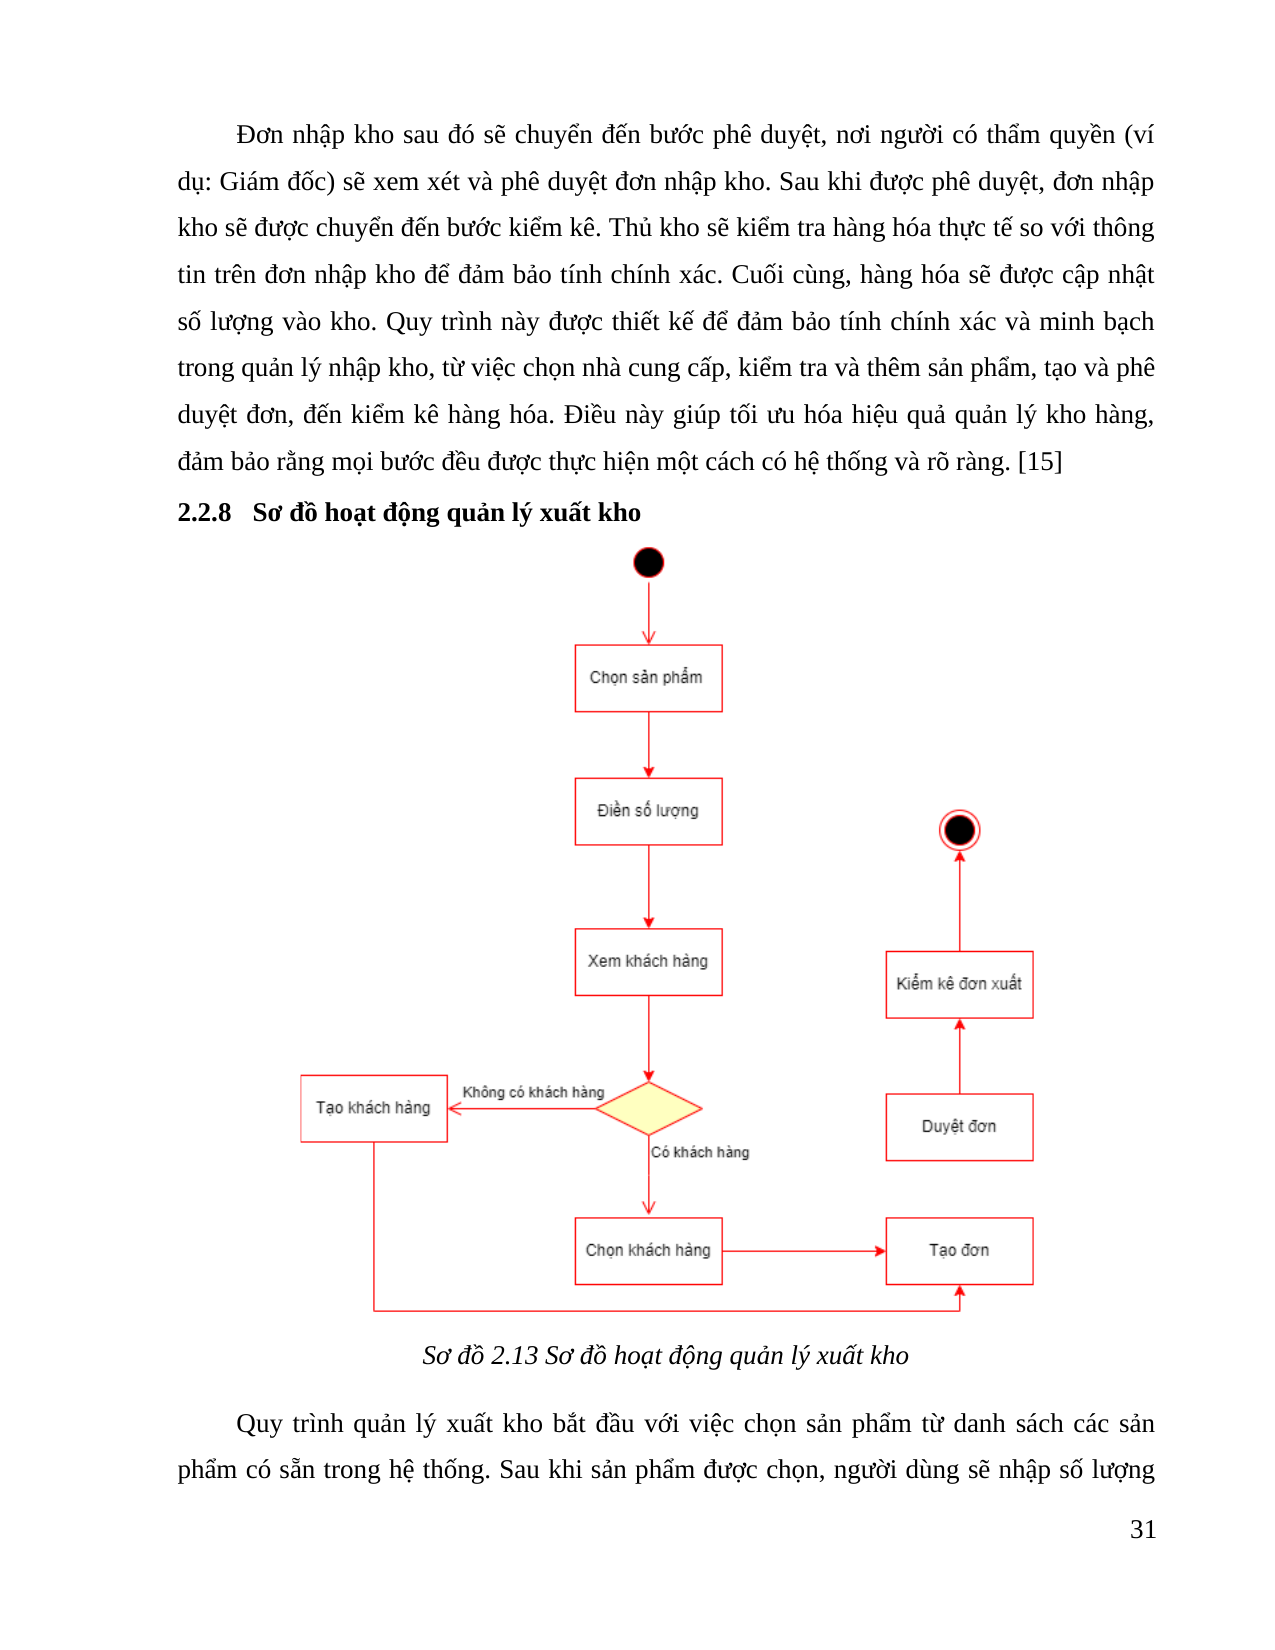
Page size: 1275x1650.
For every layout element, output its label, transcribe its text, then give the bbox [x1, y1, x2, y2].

text Đơn nhập kho sau đó sẽ chuyển đến bước phê duyệt, nơi người có thẩm quyền (ví dụ: Giám đốc) sẽ xem xét và phê duyệt đơn nhập kho. Sau khi được phê duyệt, đơn nhập kho sẽ được chuyển đến bước kiểm kê. Thủ kho sẽ kiểm tra hàng hóa thực tế so với thông tin trên đơn nhập kho để đảm bảo tính chính xác. Cuối cùng, hàng hóa sẽ được cập nhật số lượng vào kho. Quy trình này được thiết kế để đảm bảo tính chính xác và minh bạch trong quản lý nhập kho, từ việc chọn nhà cung cấp, kiểm tra và thêm sản phẩm, tạo và phê duyệt đơn, đến kiểm kê hàng hóa. Điều này giúp tối ưu hóa hiệu quả quản lý kho hàng, đảm bảo rằng mọi bước đều được thực hiện một cách có hệ thống và rõ ràng. [15] [177, 118, 1157, 476]
text Sơ đồ 2.13 Sơ đồ hoạt động quản lý xuất kho [177, 1339, 1157, 1371]
picture [300, 542, 1034, 1324]
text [177, 1407, 1157, 1485]
subtitle Sơ đồ hoạt động quản lý xuất kho [177, 496, 1157, 527]
